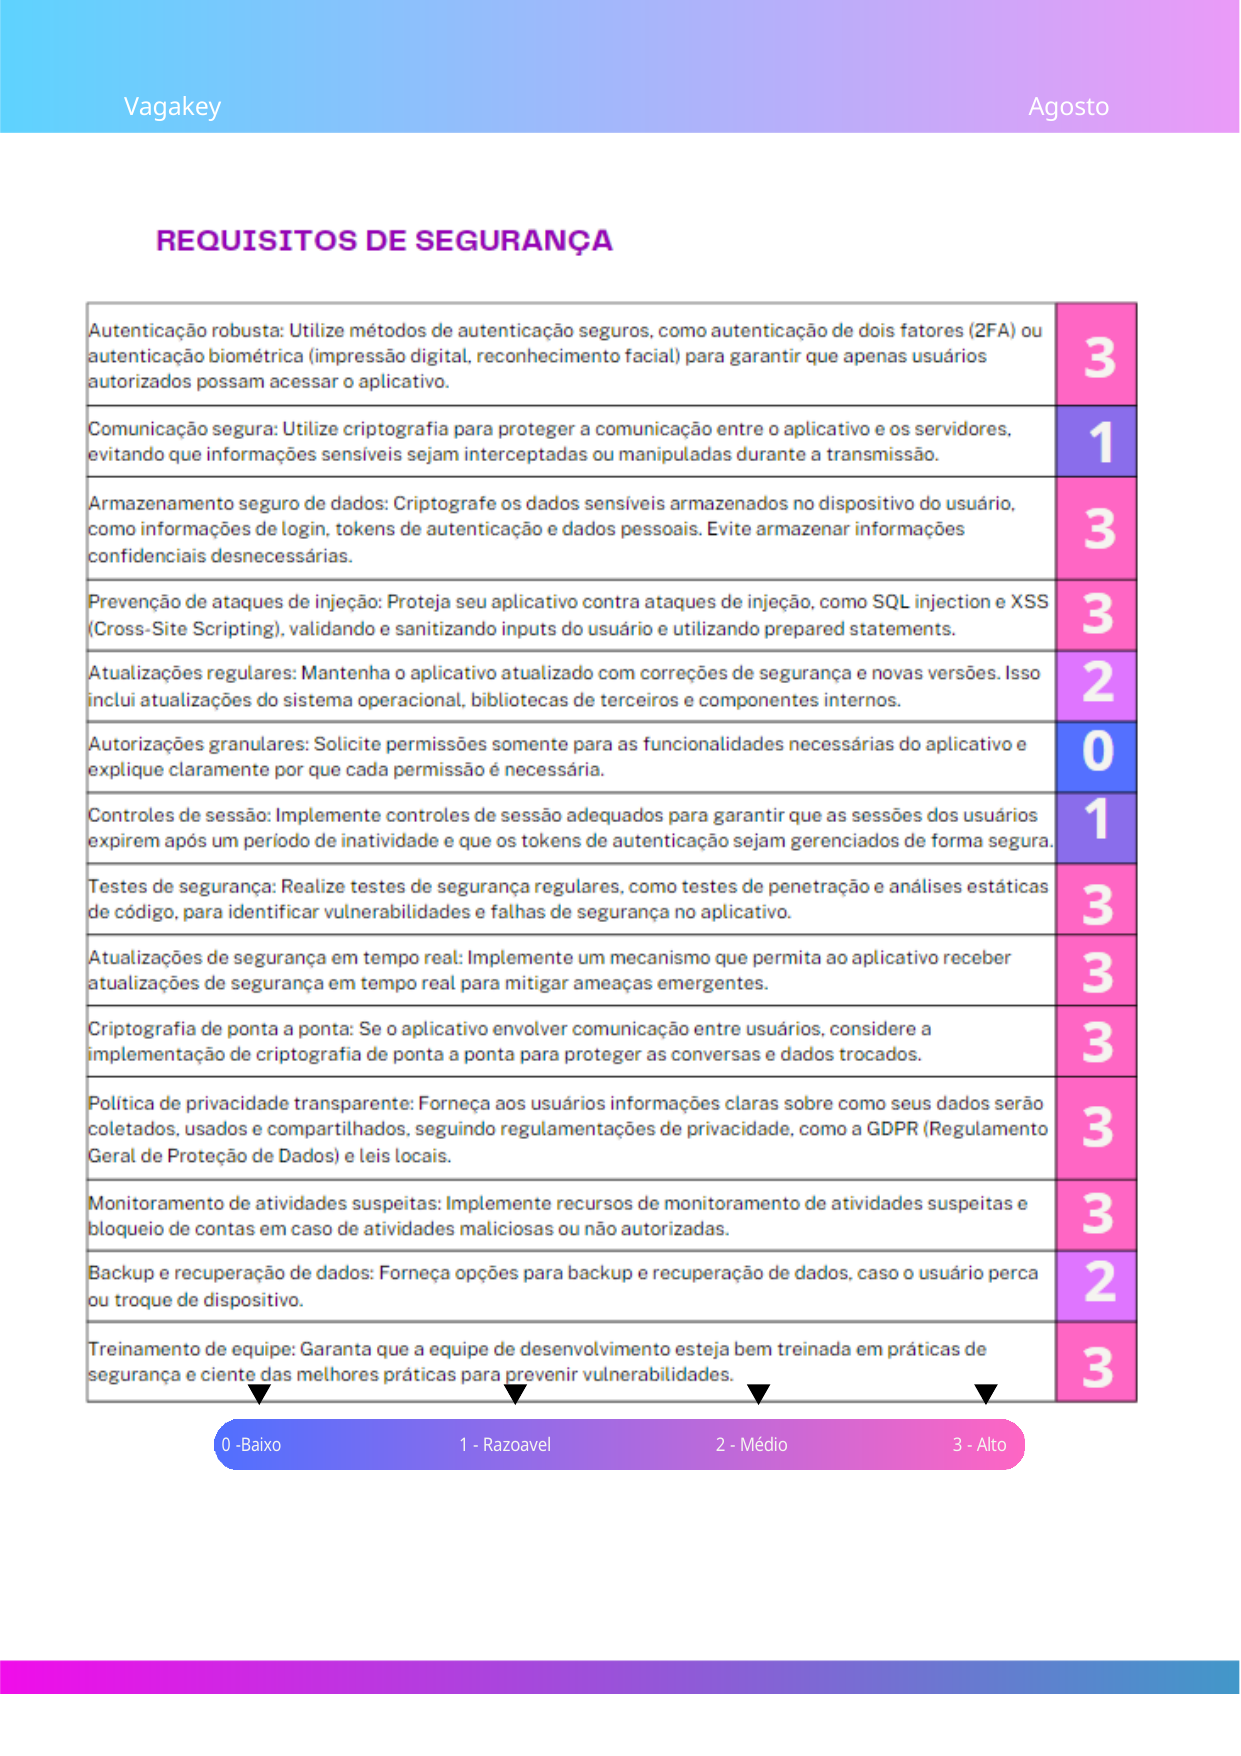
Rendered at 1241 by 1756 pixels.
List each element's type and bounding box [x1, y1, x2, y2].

picture [0, 1660, 1240, 1694]
picture [0, 0, 1240, 133]
picture [57, 200, 1160, 1470]
